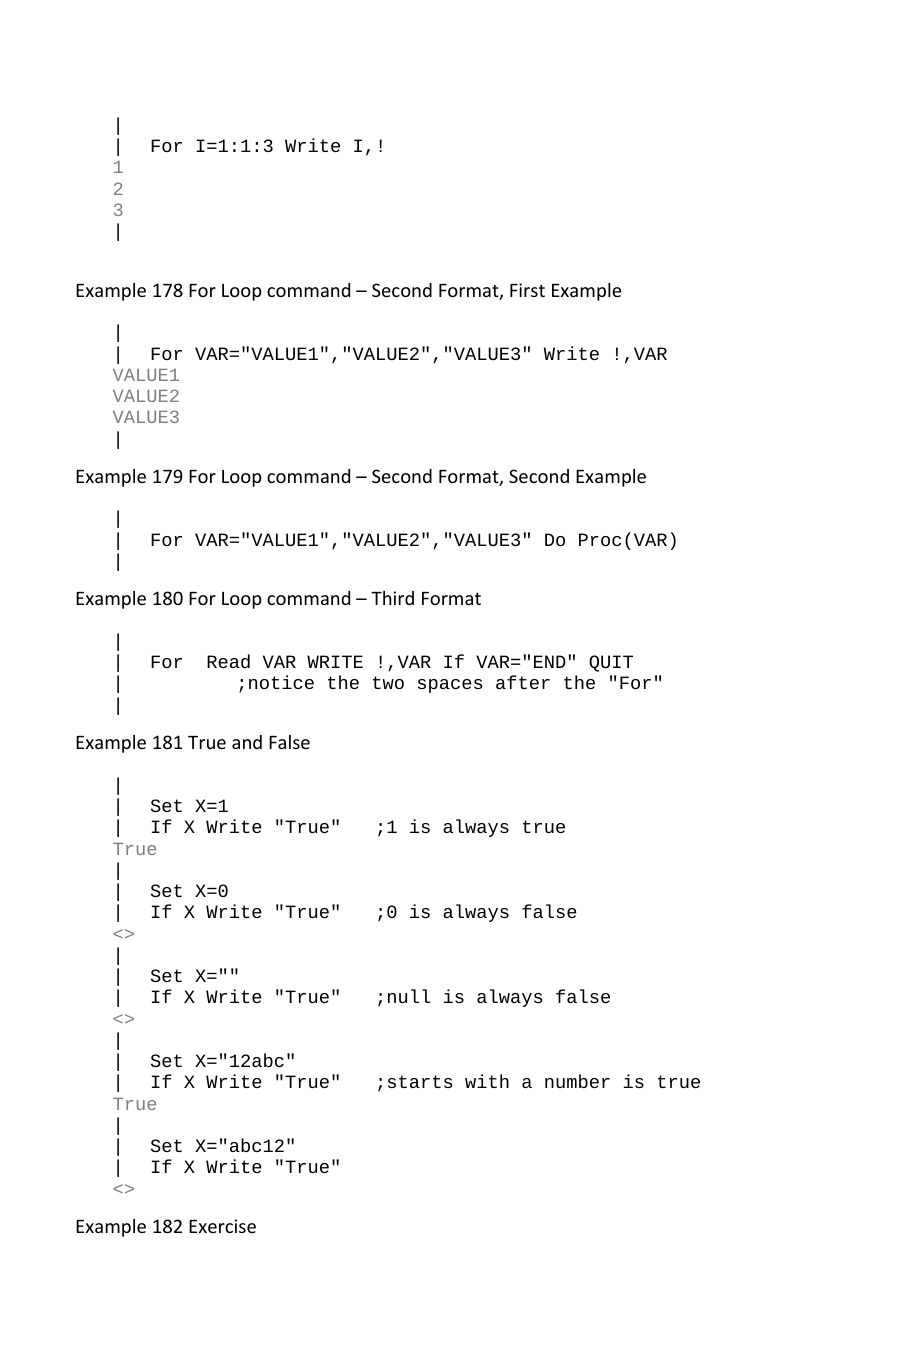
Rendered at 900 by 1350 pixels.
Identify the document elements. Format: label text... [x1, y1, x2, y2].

text True [112, 839, 712, 861]
text | For VAR="VALUE1","VALUE2","VALUE3" Write !,VAR [112, 344, 712, 366]
text | [112, 632, 712, 653]
text | If X Write "True" ;1 is always true [112, 818, 712, 839]
text <> [112, 1009, 712, 1031]
text | If X Write "True" [112, 1158, 712, 1179]
text | [112, 222, 712, 243]
text | [112, 1031, 712, 1052]
text VALUE2 [112, 387, 712, 408]
text 1 [112, 158, 712, 179]
text | For I=1:1:3 Write I,! [112, 137, 712, 158]
text | [112, 552, 712, 573]
text | For VAR="VALUE1","VALUE2","VALUE3" Do Proc(VAR) [112, 531, 712, 552]
text | [112, 323, 712, 344]
text True [112, 1094, 712, 1116]
text | Set X=0 [112, 882, 712, 903]
text | Set X=1 [112, 797, 712, 818]
text | [112, 116, 712, 137]
text | ;notice the two spaces after the "For" [112, 674, 712, 696]
text 2 [112, 179, 712, 201]
text <> [112, 1179, 712, 1201]
text | [112, 776, 712, 797]
text | Set X="abc12" [112, 1137, 712, 1158]
text VALUE3 [112, 408, 712, 429]
text | [112, 1116, 712, 1137]
text | If X Write "True" ;starts with a number is true [112, 1073, 712, 1094]
text | For Read VAR WRITE !,VAR If VAR="END" QUIT [112, 653, 712, 674]
text | [112, 946, 712, 967]
text VALUE1 [112, 366, 712, 387]
text 3 [112, 201, 712, 222]
text | Set X="" [112, 967, 712, 988]
text | If X Write "True" ;null is always false [112, 988, 712, 1009]
text | [112, 861, 712, 882]
text | If X Write "True" ;0 is always false [112, 903, 712, 924]
text <> [112, 924, 712, 946]
text | [112, 509, 712, 531]
text | [112, 429, 712, 451]
text | Set X="12abc" [112, 1052, 712, 1073]
text | [112, 696, 712, 717]
